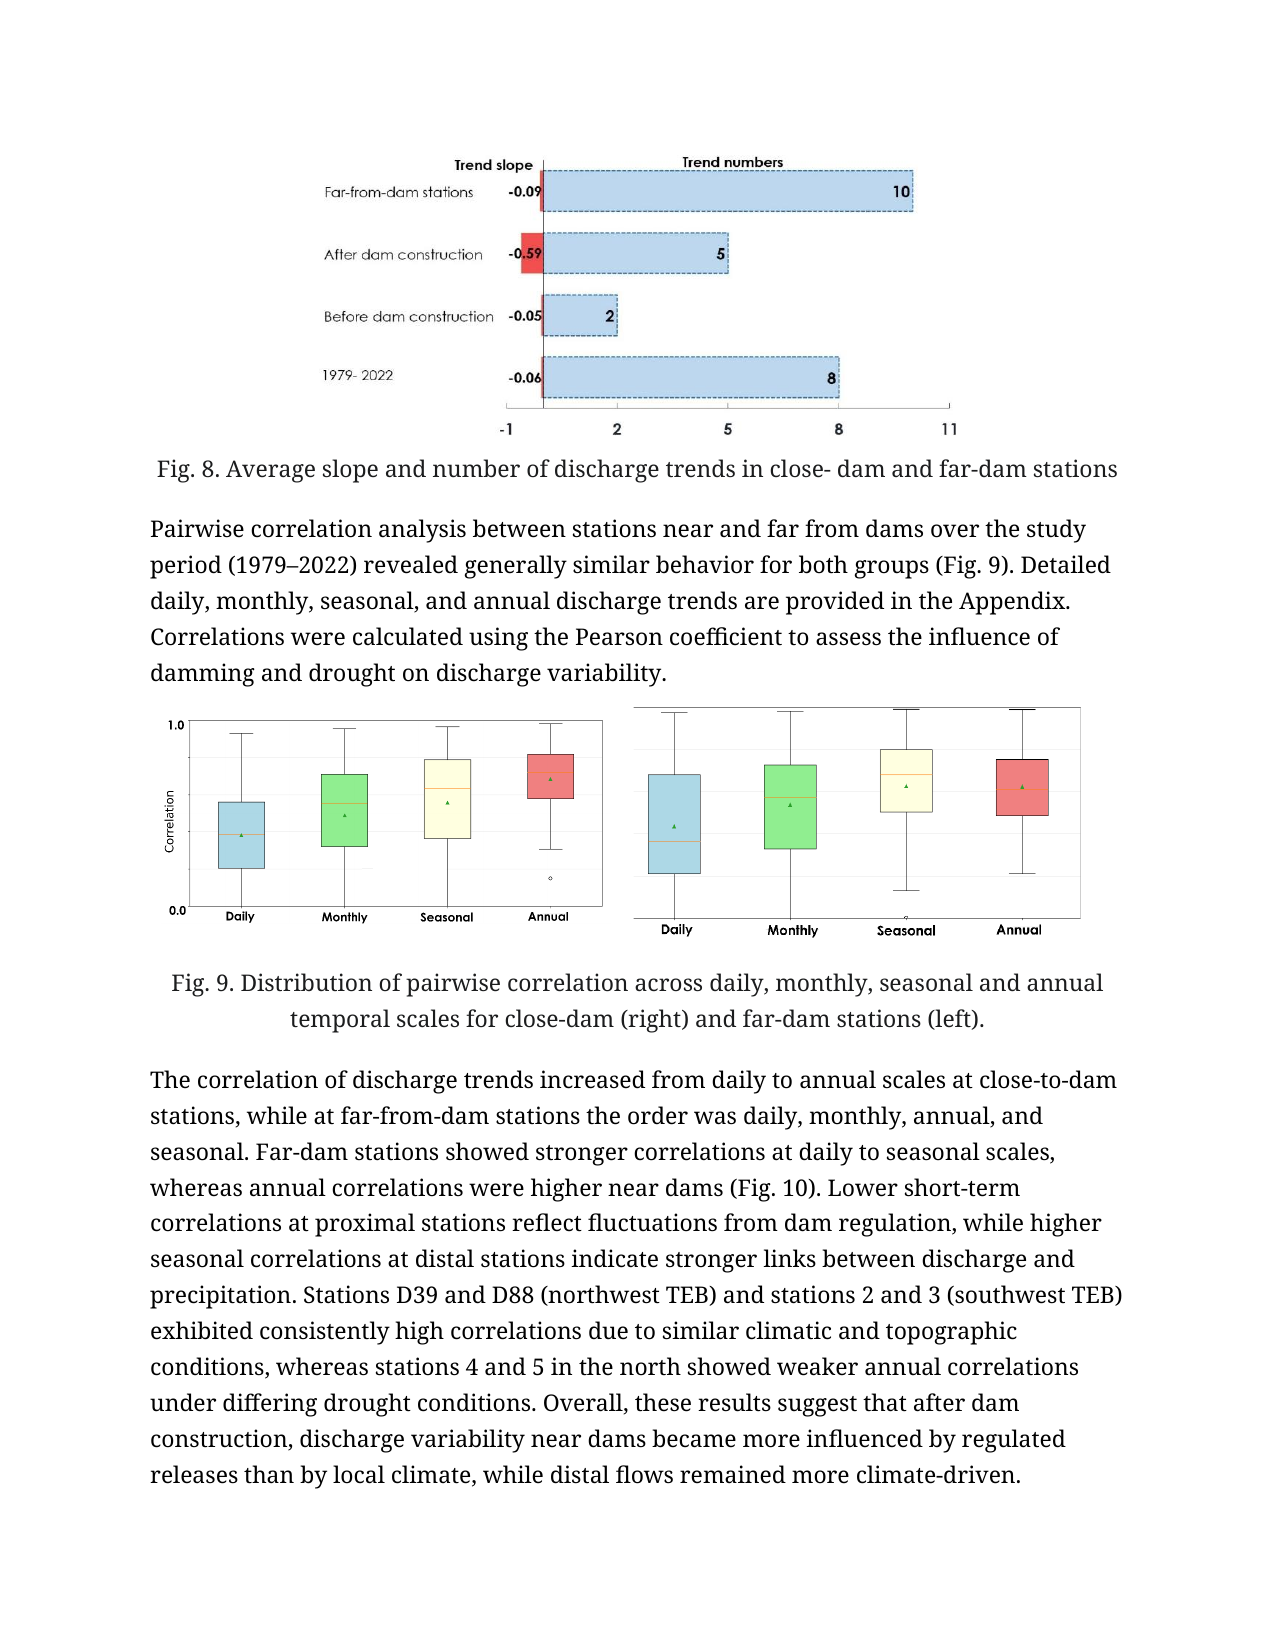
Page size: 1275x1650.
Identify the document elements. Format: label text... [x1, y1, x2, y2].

text Pairwise correlation analysis between stations near and far from dams over the study period (1979–2022) revealed generally similar behavior for both groups (Fig. 9). Detailed daily, monthly, seasonal, and annual discharge trends are provided in the Appendix. Correlations were calculated using the Pearson coefficient to assess the influence of damming and drought on discharge variability. [150, 513, 1125, 688]
table_header [150, 706, 622, 967]
picture [161, 720, 612, 924]
text The correlation of discharge trends increased from daily to annual scales at close-to-dam stations, while at far-from-dam stations the order was daily, monthly, annual, and seasonal. Far-dam stations showed stronger correlations at daily to seasonal scales, whereas annual correlations were higher near dams (Fig. 10). Lower short-term correlations at proximal stations reflect fluctuations from dam regulation, while higher seasonal correlations at distal stations indicate stronger links between discharge and precipitation. Stations D39 and D88 (northwest TEB) and stations 2 and 3 (southwest TEB) exhibited consistently high correlations due to similar climatic and topographic conditions, whereas stations 4 and 5 in the north showed weaker annual correlations under differing drought conditions. Overall, these results suggest that after dam construction, discharge variability near dams became more influenced by regulated releases than by local climate, while distal flows remained more climate-driven. [150, 1064, 1125, 1490]
picture [633, 705, 1084, 938]
table_header [623, 706, 1095, 967]
text Fig. 9. Distribution of pairwise correlation across daily, monthly, seasonal and annual temporal scales for close-dam (right) and far-dam stations (left). [150, 967, 1125, 1034]
picture [318, 150, 957, 436]
text Fig. 8. Average slope and number of discharge trends in close- dam and far-dam stations [150, 452, 1125, 484]
